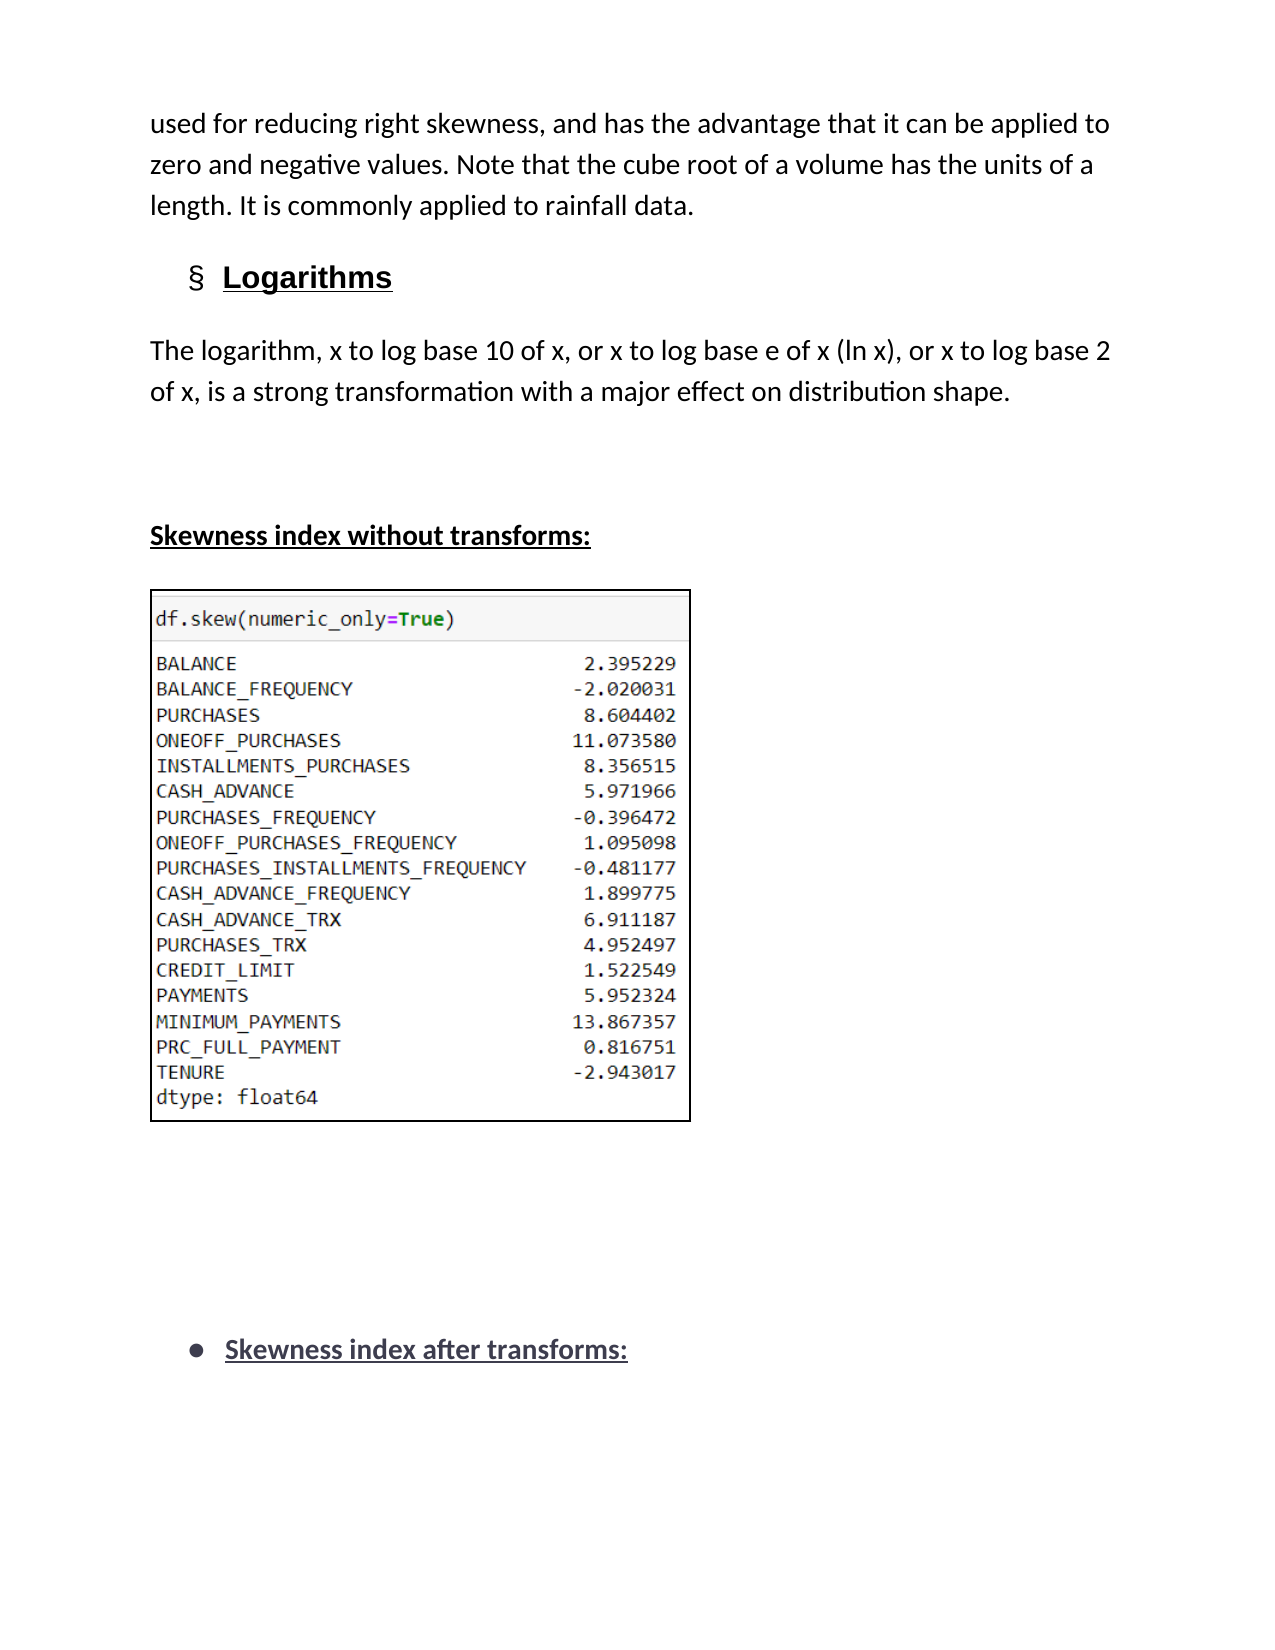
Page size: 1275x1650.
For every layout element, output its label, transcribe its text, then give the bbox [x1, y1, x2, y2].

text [150, 105, 1125, 223]
subtitle § Logarithms [187, 259, 1125, 295]
text Skewness index without transforms: [150, 517, 1125, 553]
list Skewness index after transforms: [187, 1331, 1125, 1366]
picture [152, 591, 689, 1120]
text The logarithm, x to log base 10 of x, or x to log base e of x (ln x), or x to log base 2 of x, is a strong transformation with a major effect on distribution shape. [150, 332, 1125, 408]
